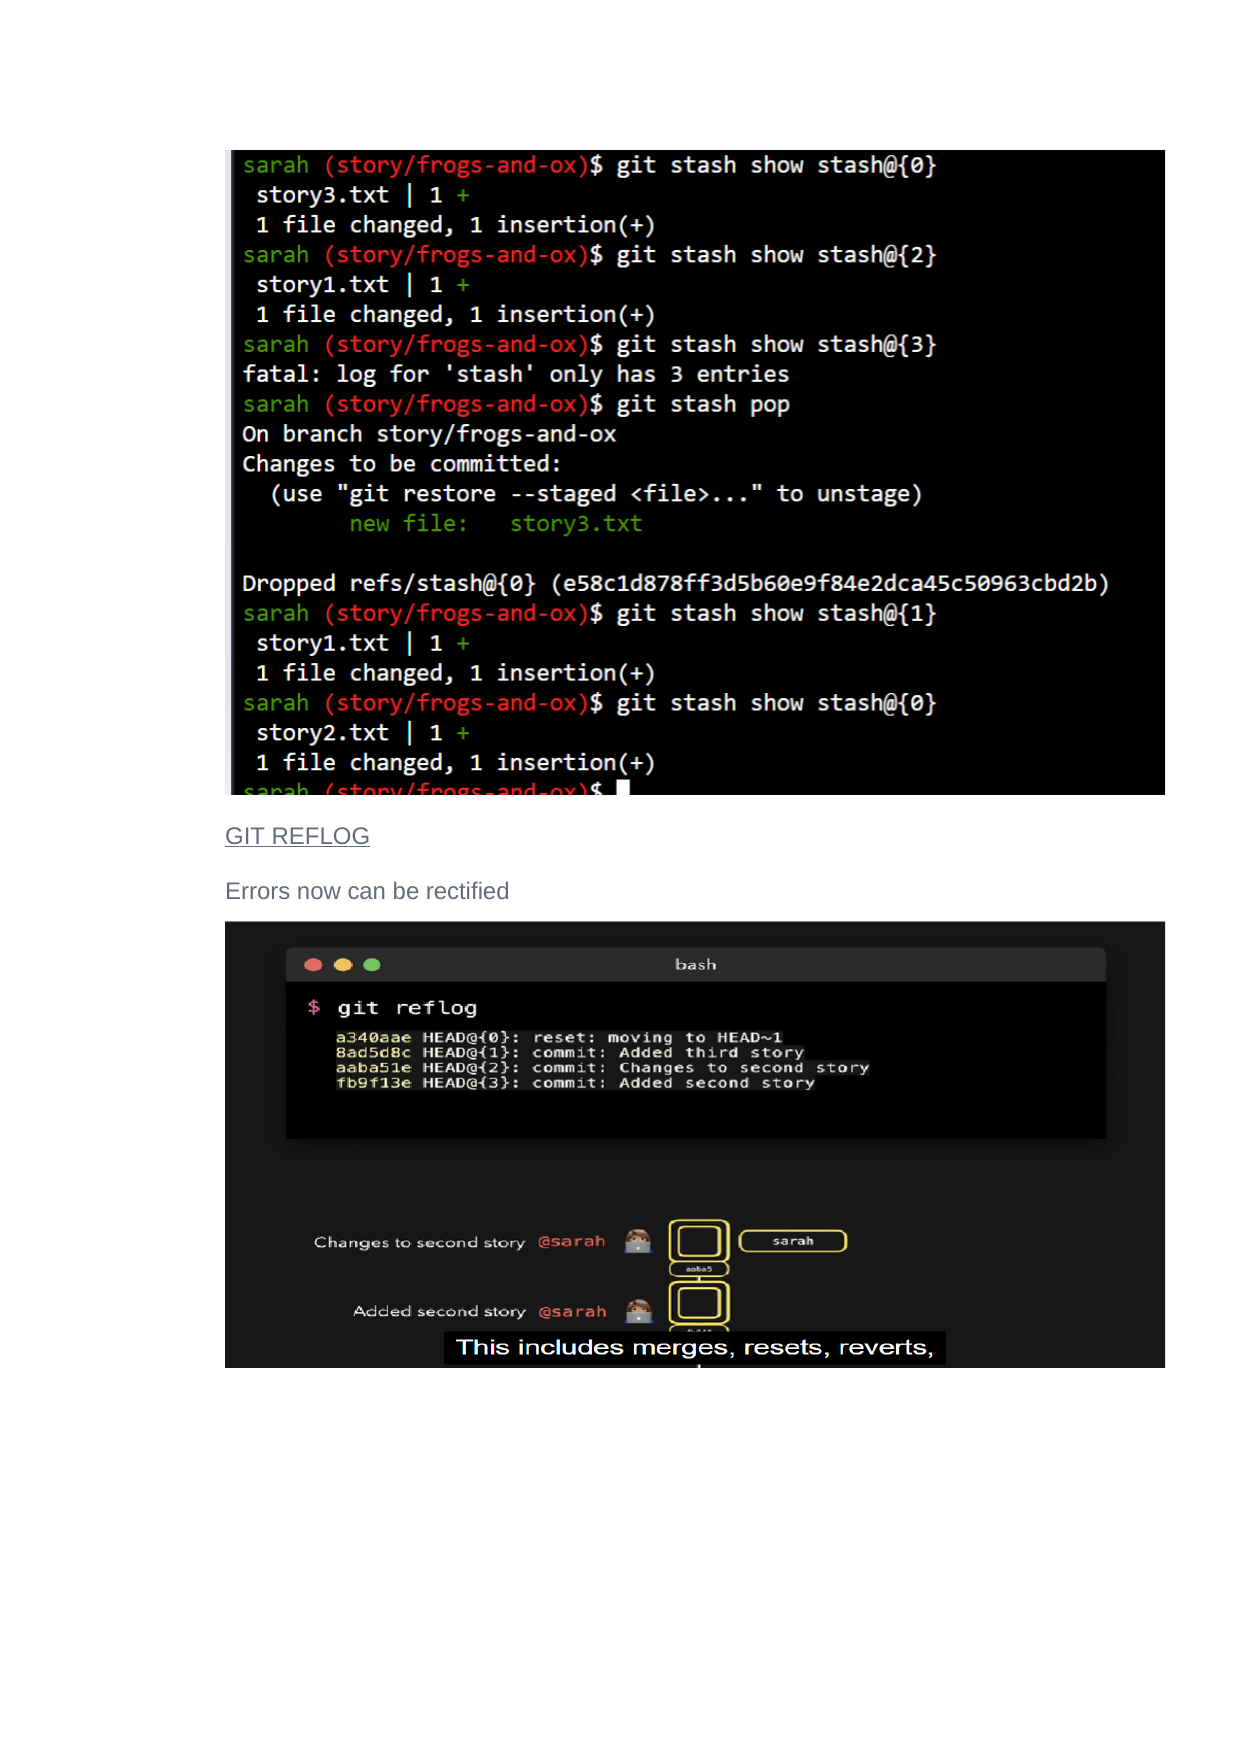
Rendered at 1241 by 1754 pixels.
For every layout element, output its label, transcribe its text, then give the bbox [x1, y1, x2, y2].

list GIT REFLOG [225, 822, 1090, 849]
picture [225, 150, 1166, 795]
picture [225, 904, 1166, 1368]
text Errors now can be rectified [150, 877, 1090, 905]
